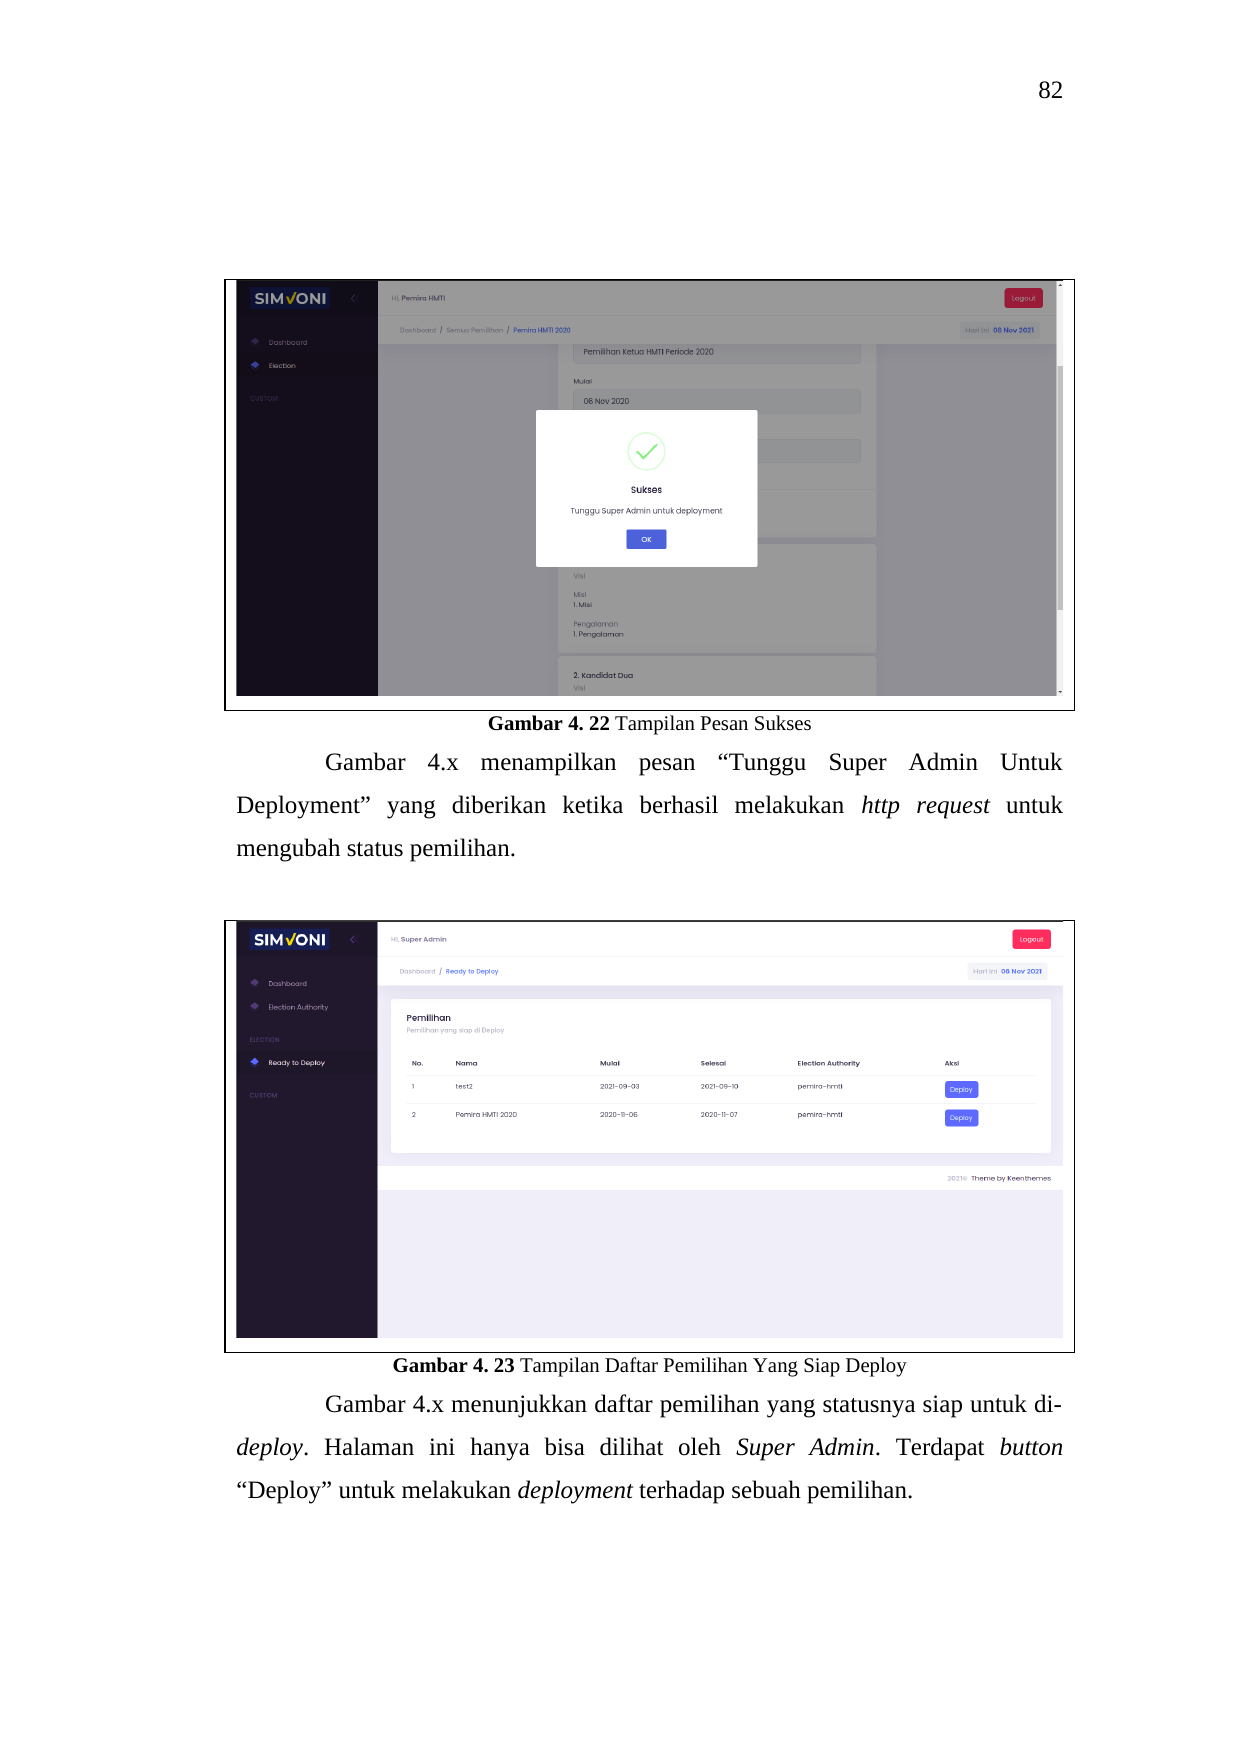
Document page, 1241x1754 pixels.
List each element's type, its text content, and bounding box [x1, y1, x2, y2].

text Gambar 4.x menunjukkan daftar pemilihan yang statusnya siap untuk di-deploy. Halaman ini hanya bisa dilihat oleh Super Admin. Terdapat button “Deploy” untuk melakukan deployment terhadap sebuah pemilihan. [236, 1389, 1063, 1504]
picture [236, 920, 1064, 1338]
table_header [226, 280, 1074, 710]
text Gambar 4.x menampilkan pesan “Tunggu Super Admin Untuk Deployment” yang diberikan ketika berhasil melakukan http request untuk mengubah status pemilihan. [236, 747, 1063, 862]
table_header [226, 921, 1074, 1352]
picture [236, 280, 1064, 696]
